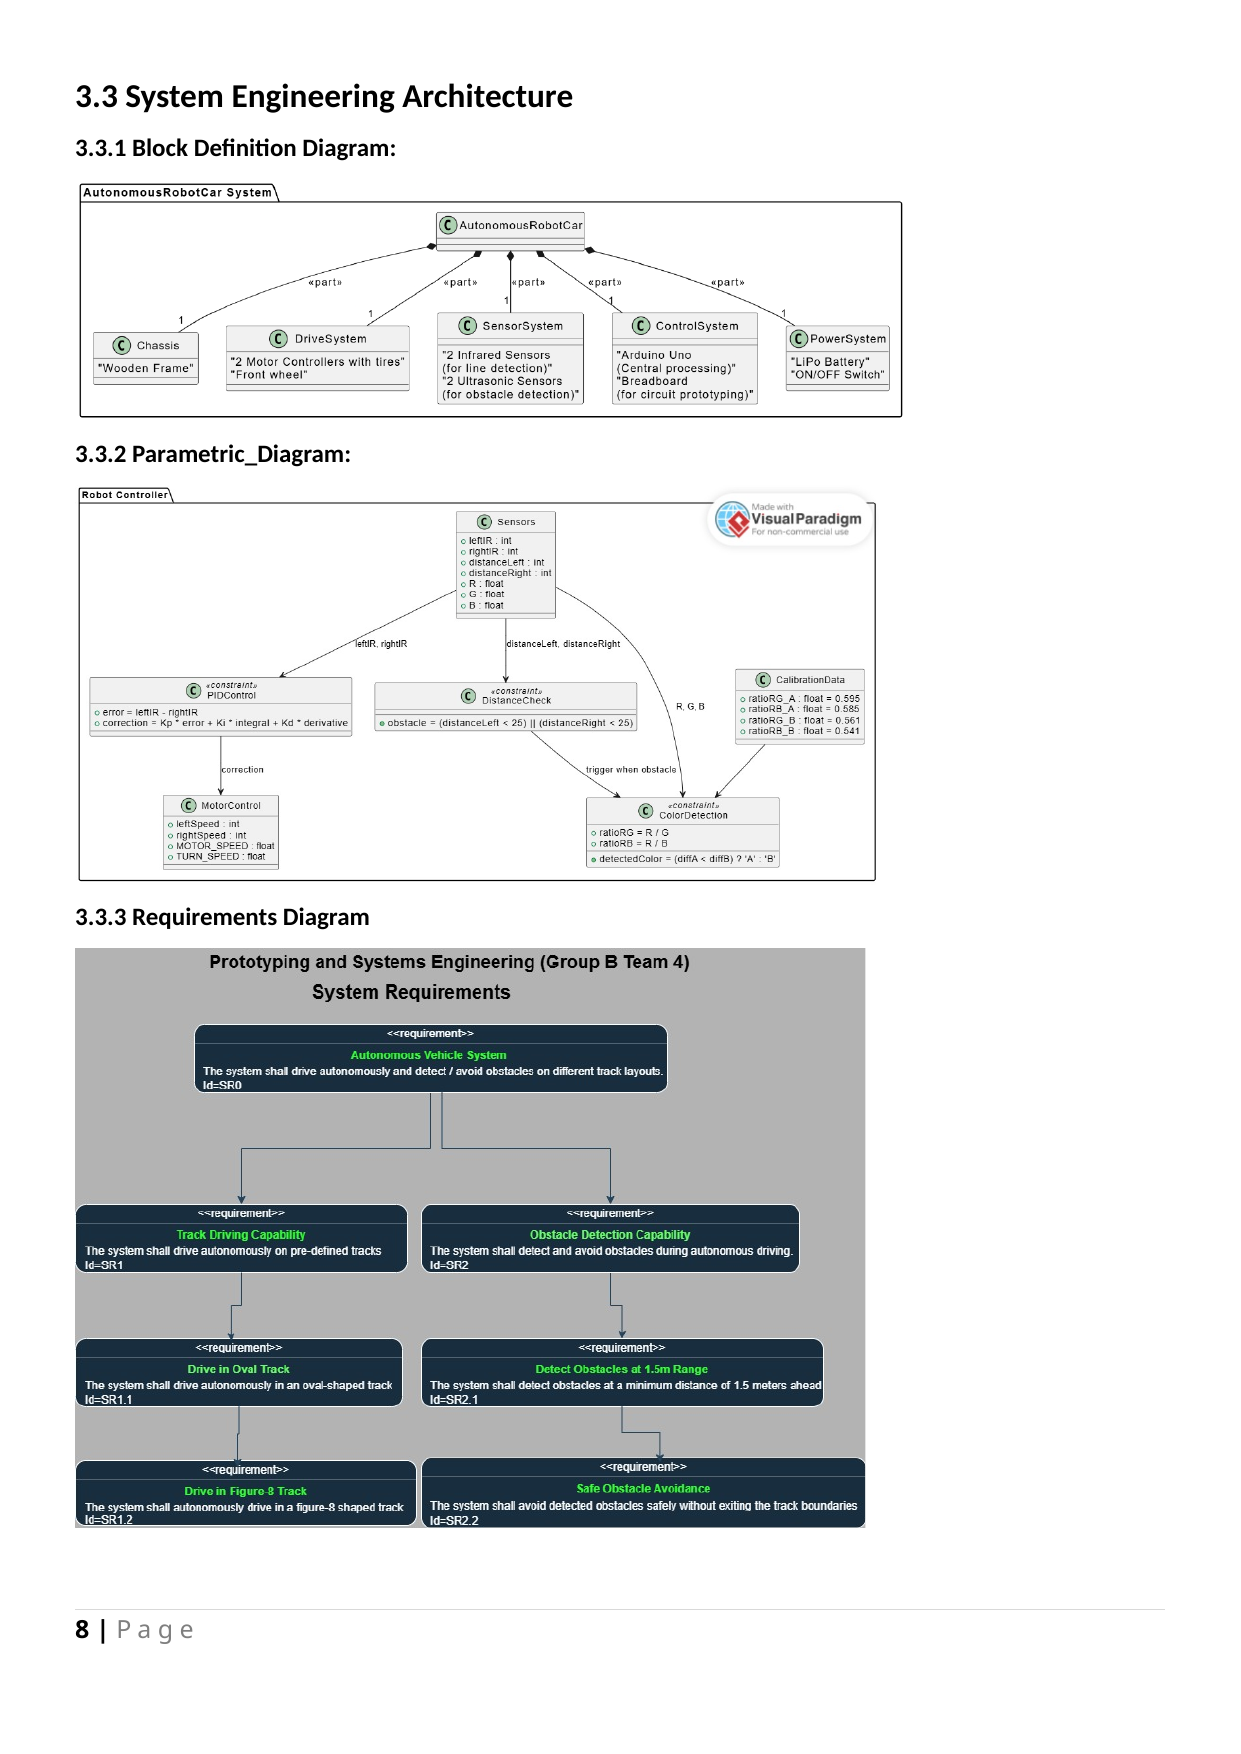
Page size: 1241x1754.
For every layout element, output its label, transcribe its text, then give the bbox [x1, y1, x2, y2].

picture [75, 948, 866, 1528]
text 3.3.1 Block Definition Diagram: [75, 132, 1165, 163]
text 3.3 System Engineering Architecture [75, 75, 1165, 116]
picture [75, 179, 907, 422]
text 3.3.3 Requirements Diagram [75, 901, 1165, 931]
text 3.3.2 Parametric_Diagram: [75, 438, 1165, 468]
picture [75, 485, 880, 885]
